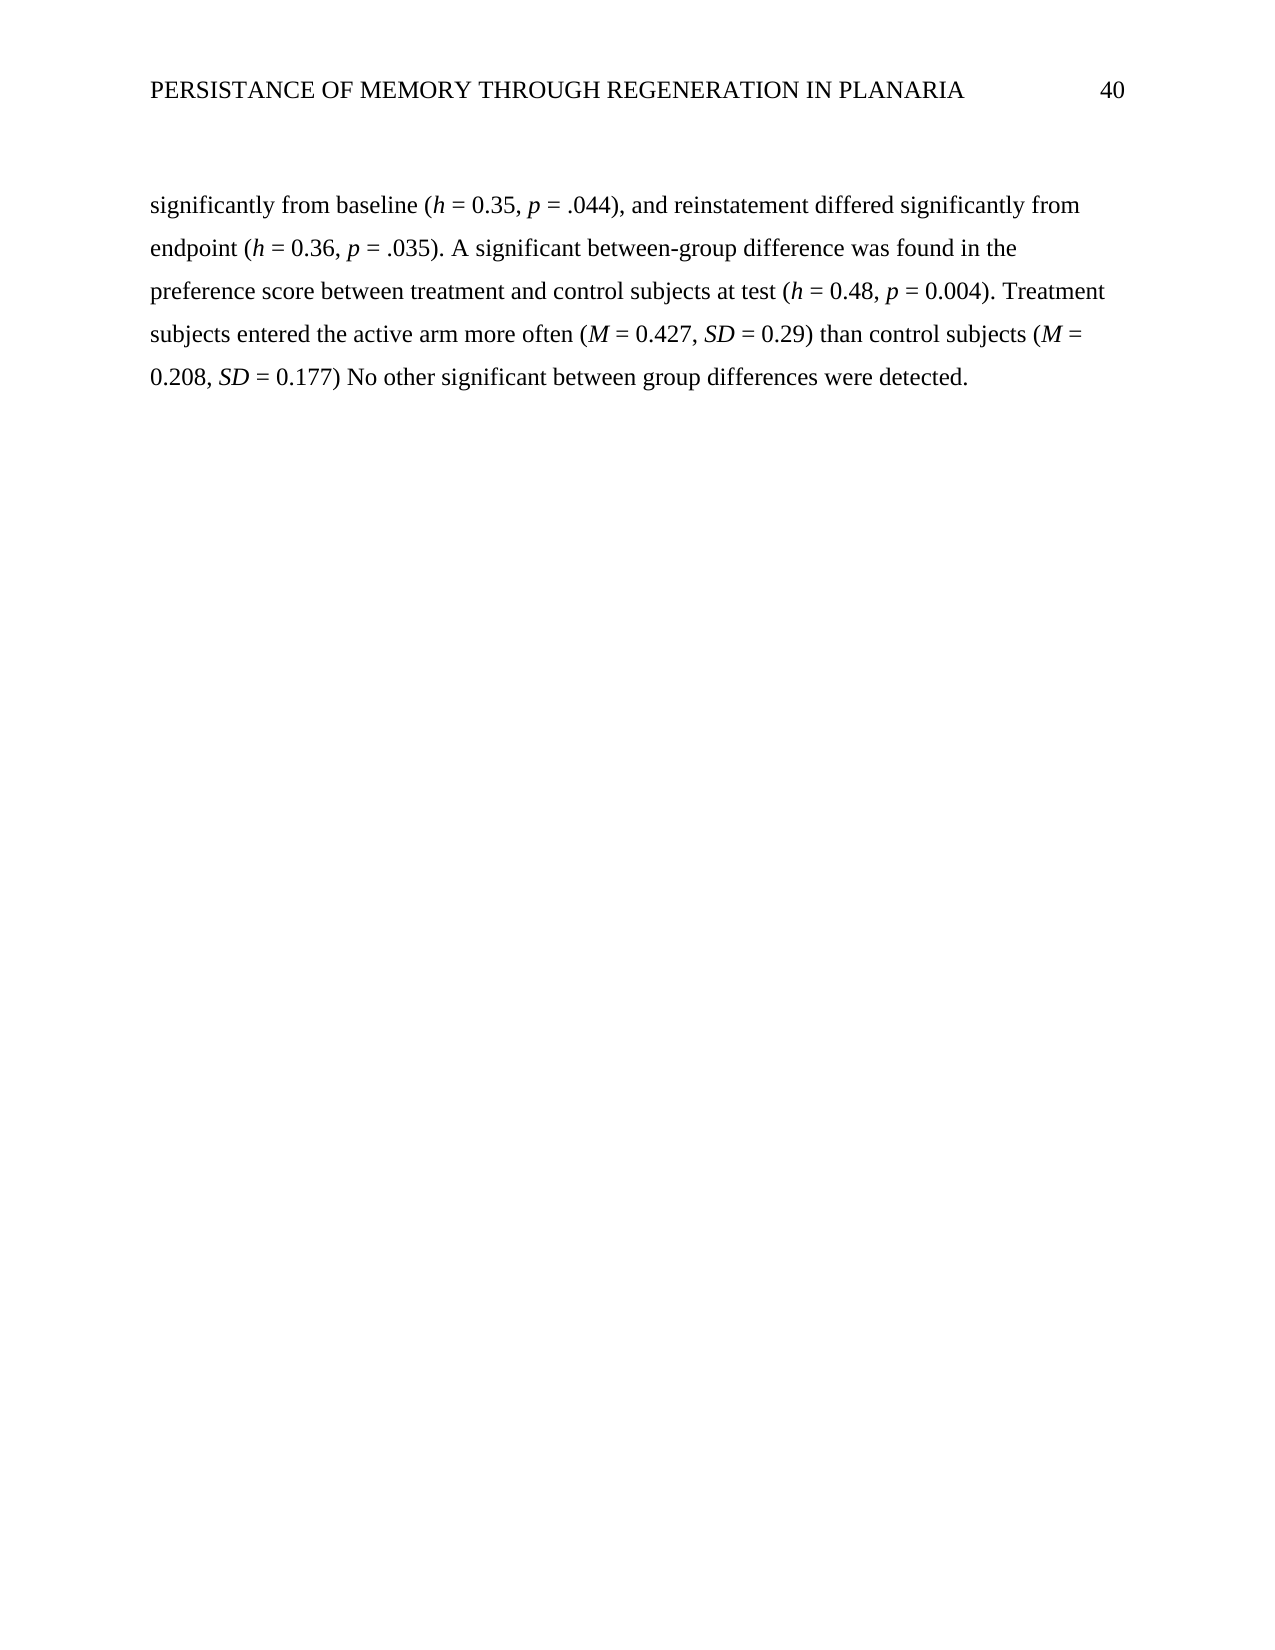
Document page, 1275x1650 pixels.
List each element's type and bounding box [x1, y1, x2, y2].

text [150, 190, 1125, 391]
